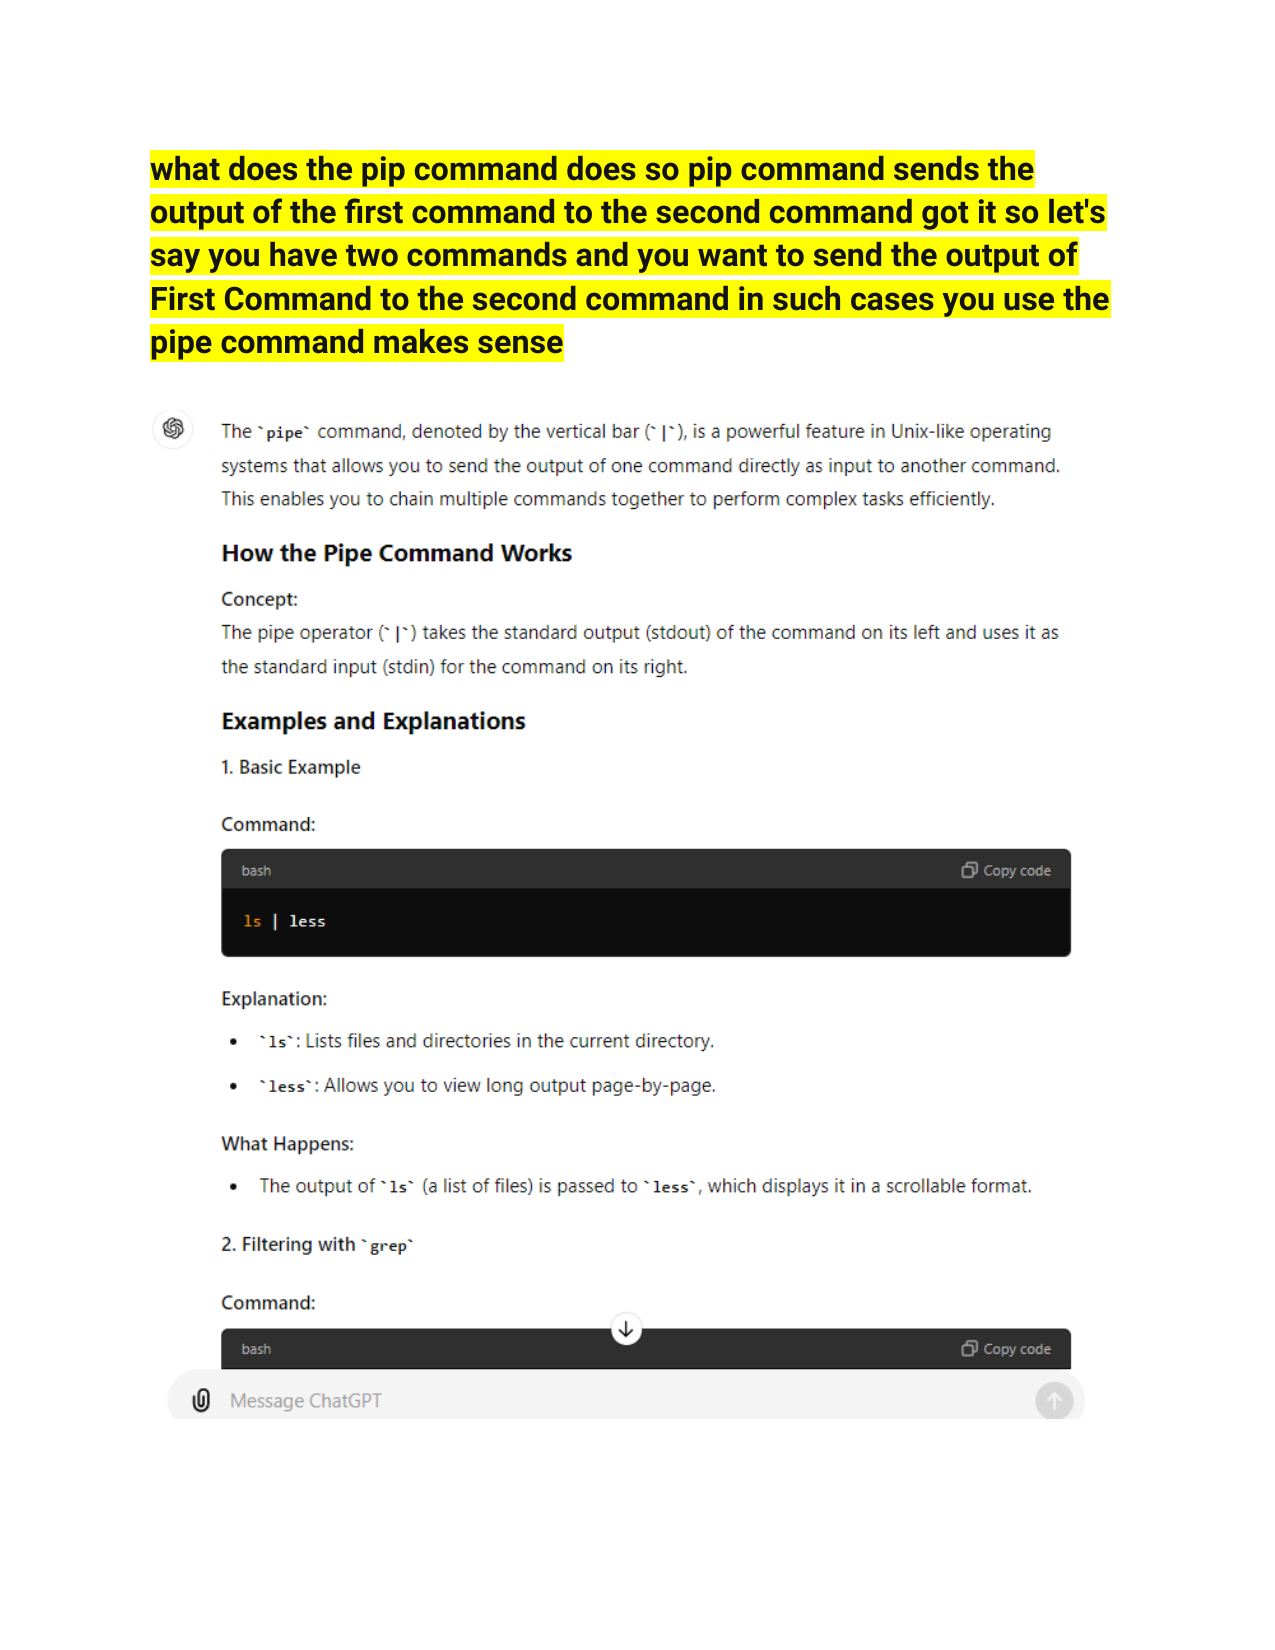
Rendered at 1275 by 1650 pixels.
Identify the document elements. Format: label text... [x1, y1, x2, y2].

text what does the pip command does so pip command sends the output of the first command to the second command got it so let's say you have two commands and you want to send the output of First Command to the second command in such cases you use the pipe command makes sense [150, 150, 1125, 362]
picture [150, 410, 1125, 1419]
